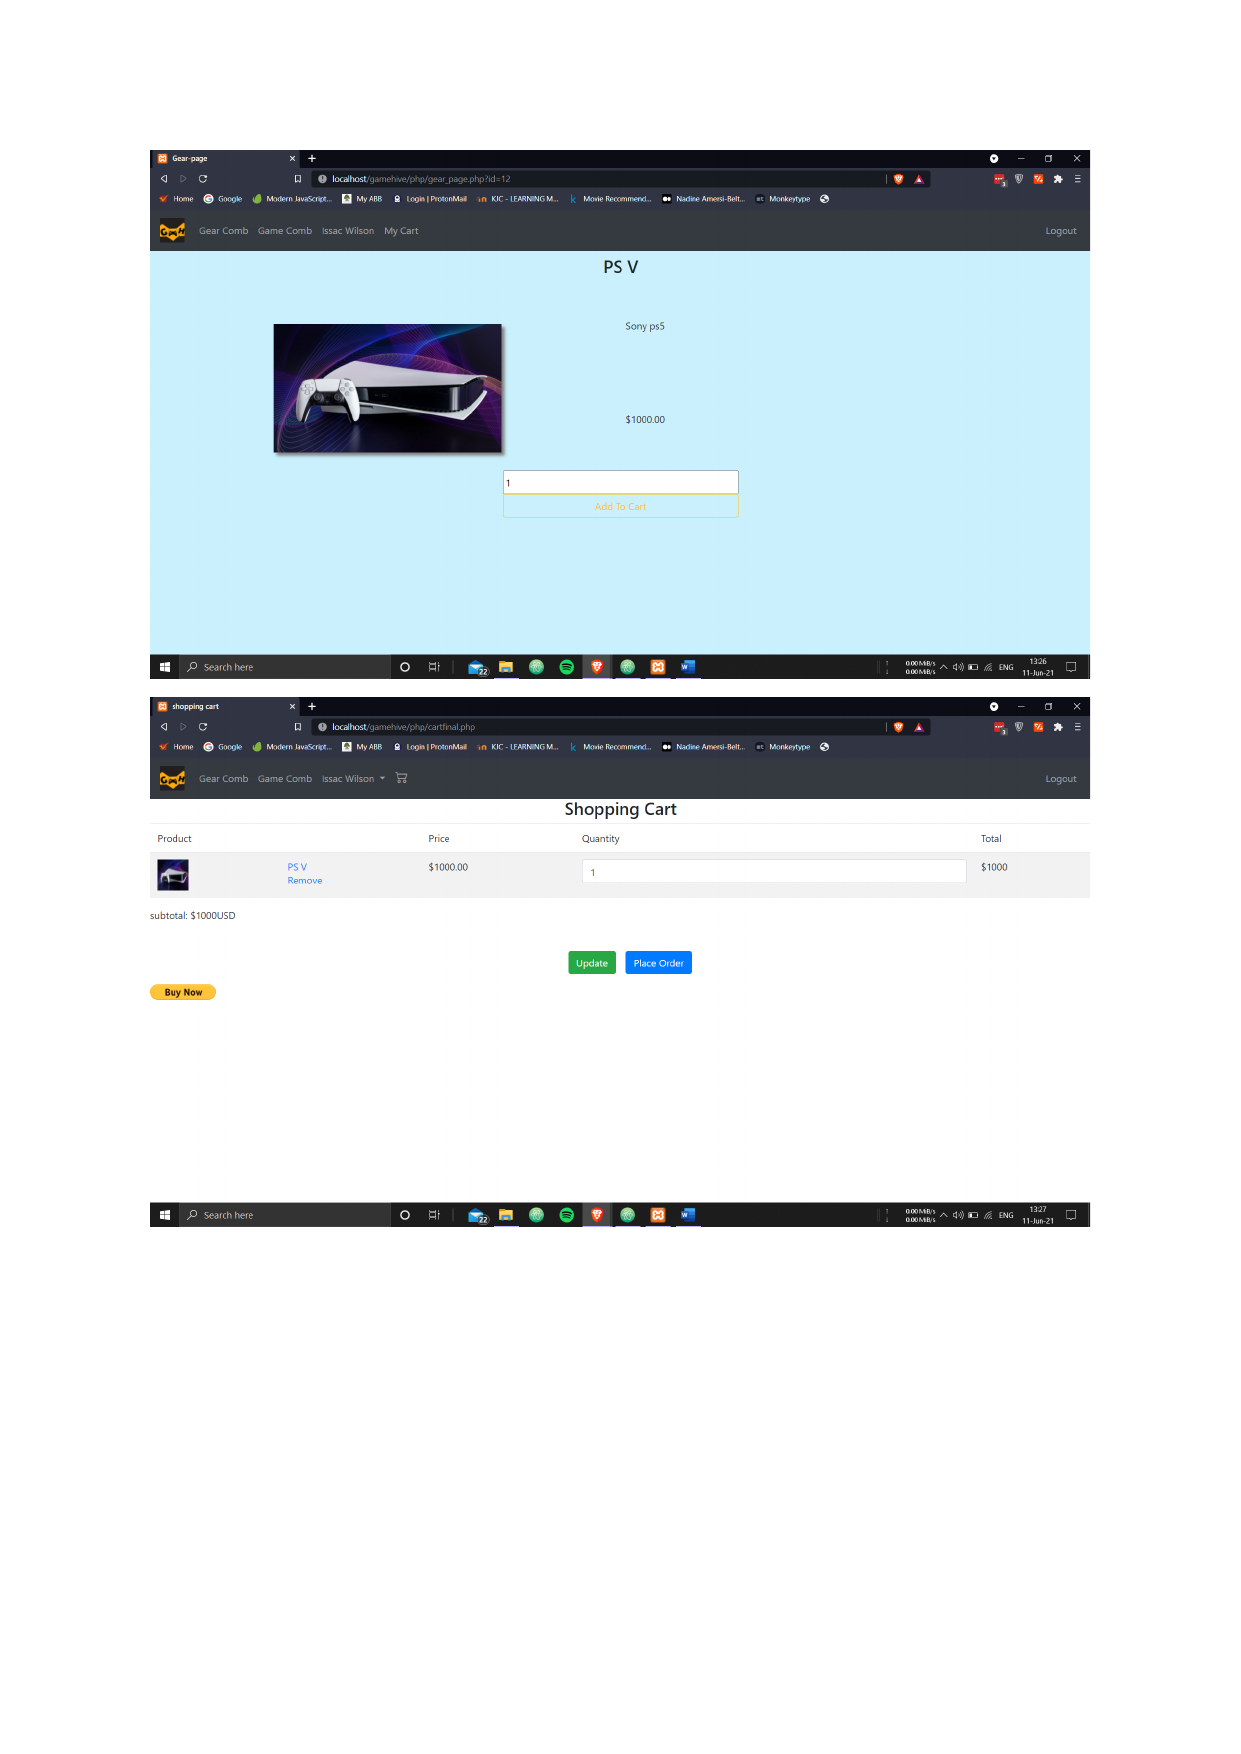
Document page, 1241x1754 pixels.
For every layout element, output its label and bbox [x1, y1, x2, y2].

picture [150, 697, 1091, 1227]
picture [150, 150, 1091, 679]
